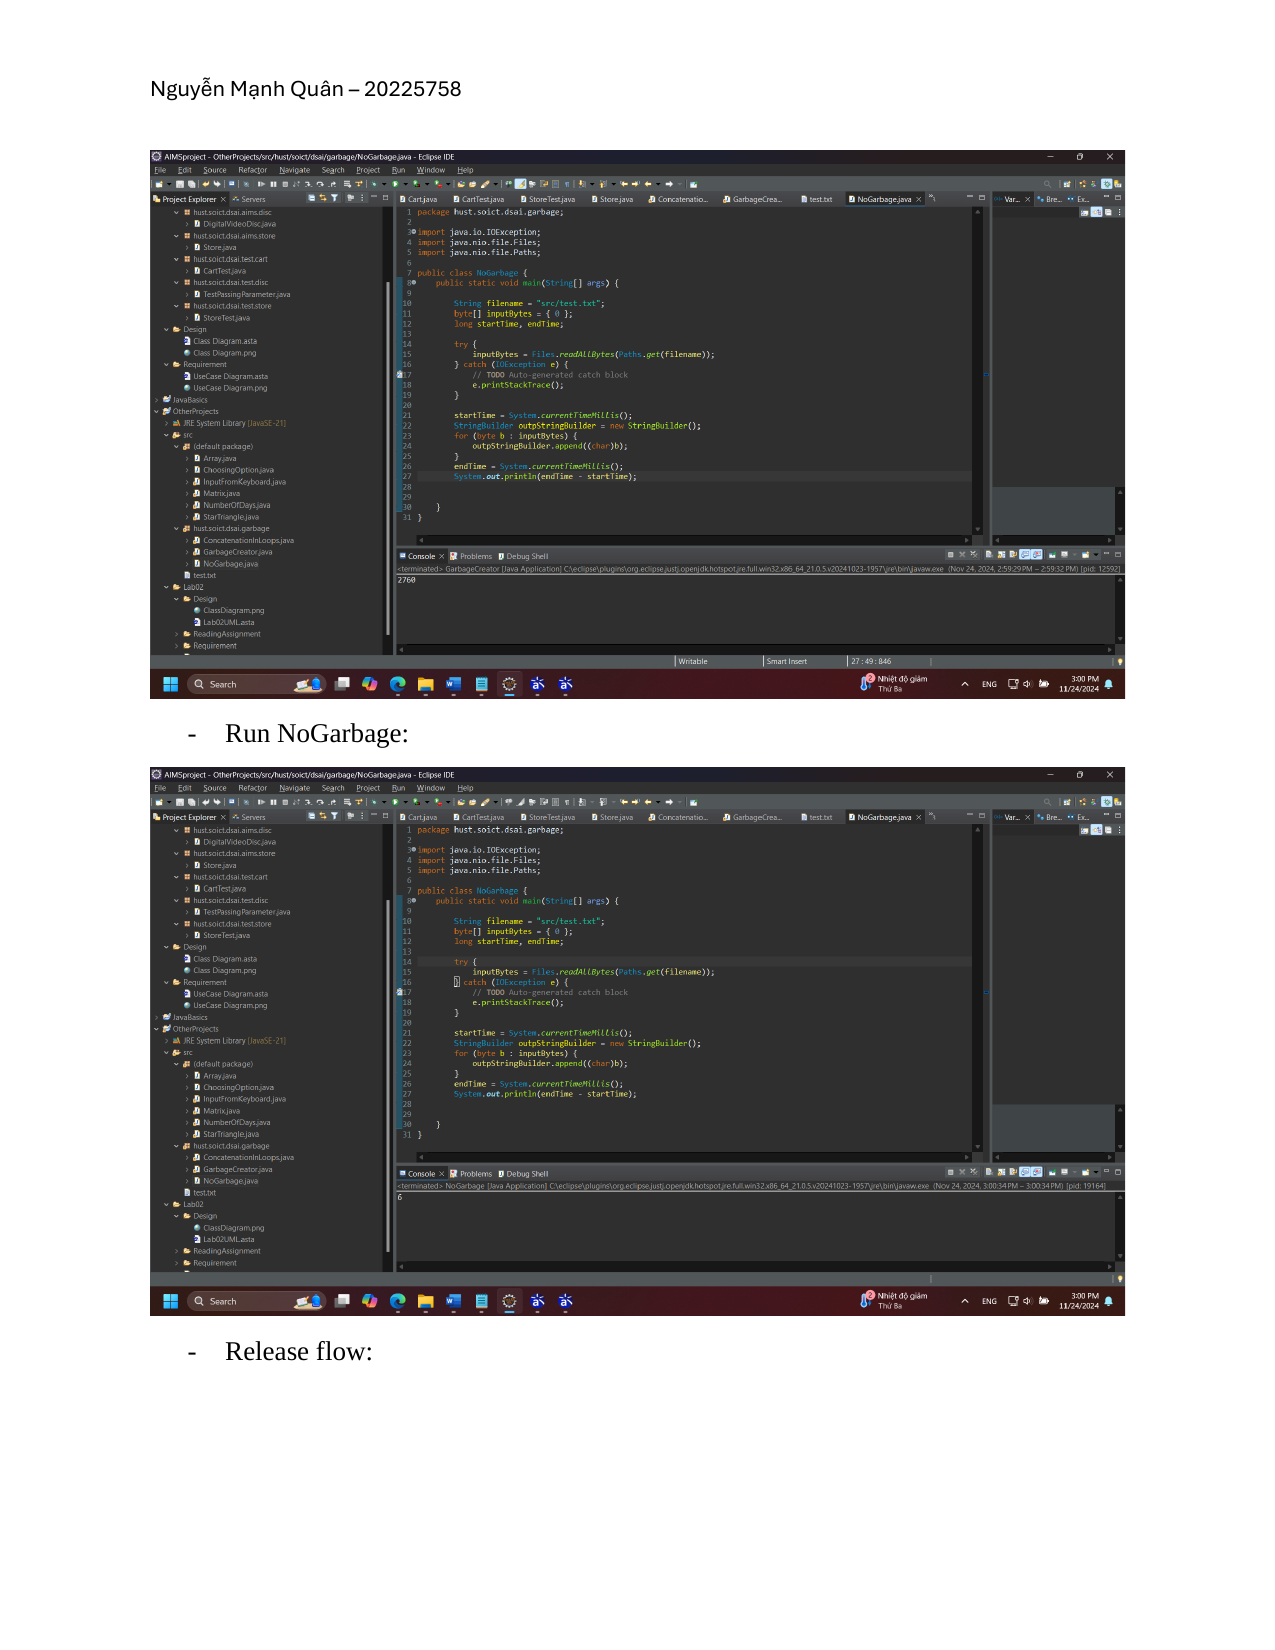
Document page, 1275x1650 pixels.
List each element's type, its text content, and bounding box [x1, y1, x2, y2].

list Run NoGarbage: [187, 717, 1125, 748]
picture [150, 767, 1125, 1316]
list Release flow: [187, 1335, 1125, 1366]
picture [150, 150, 1125, 699]
